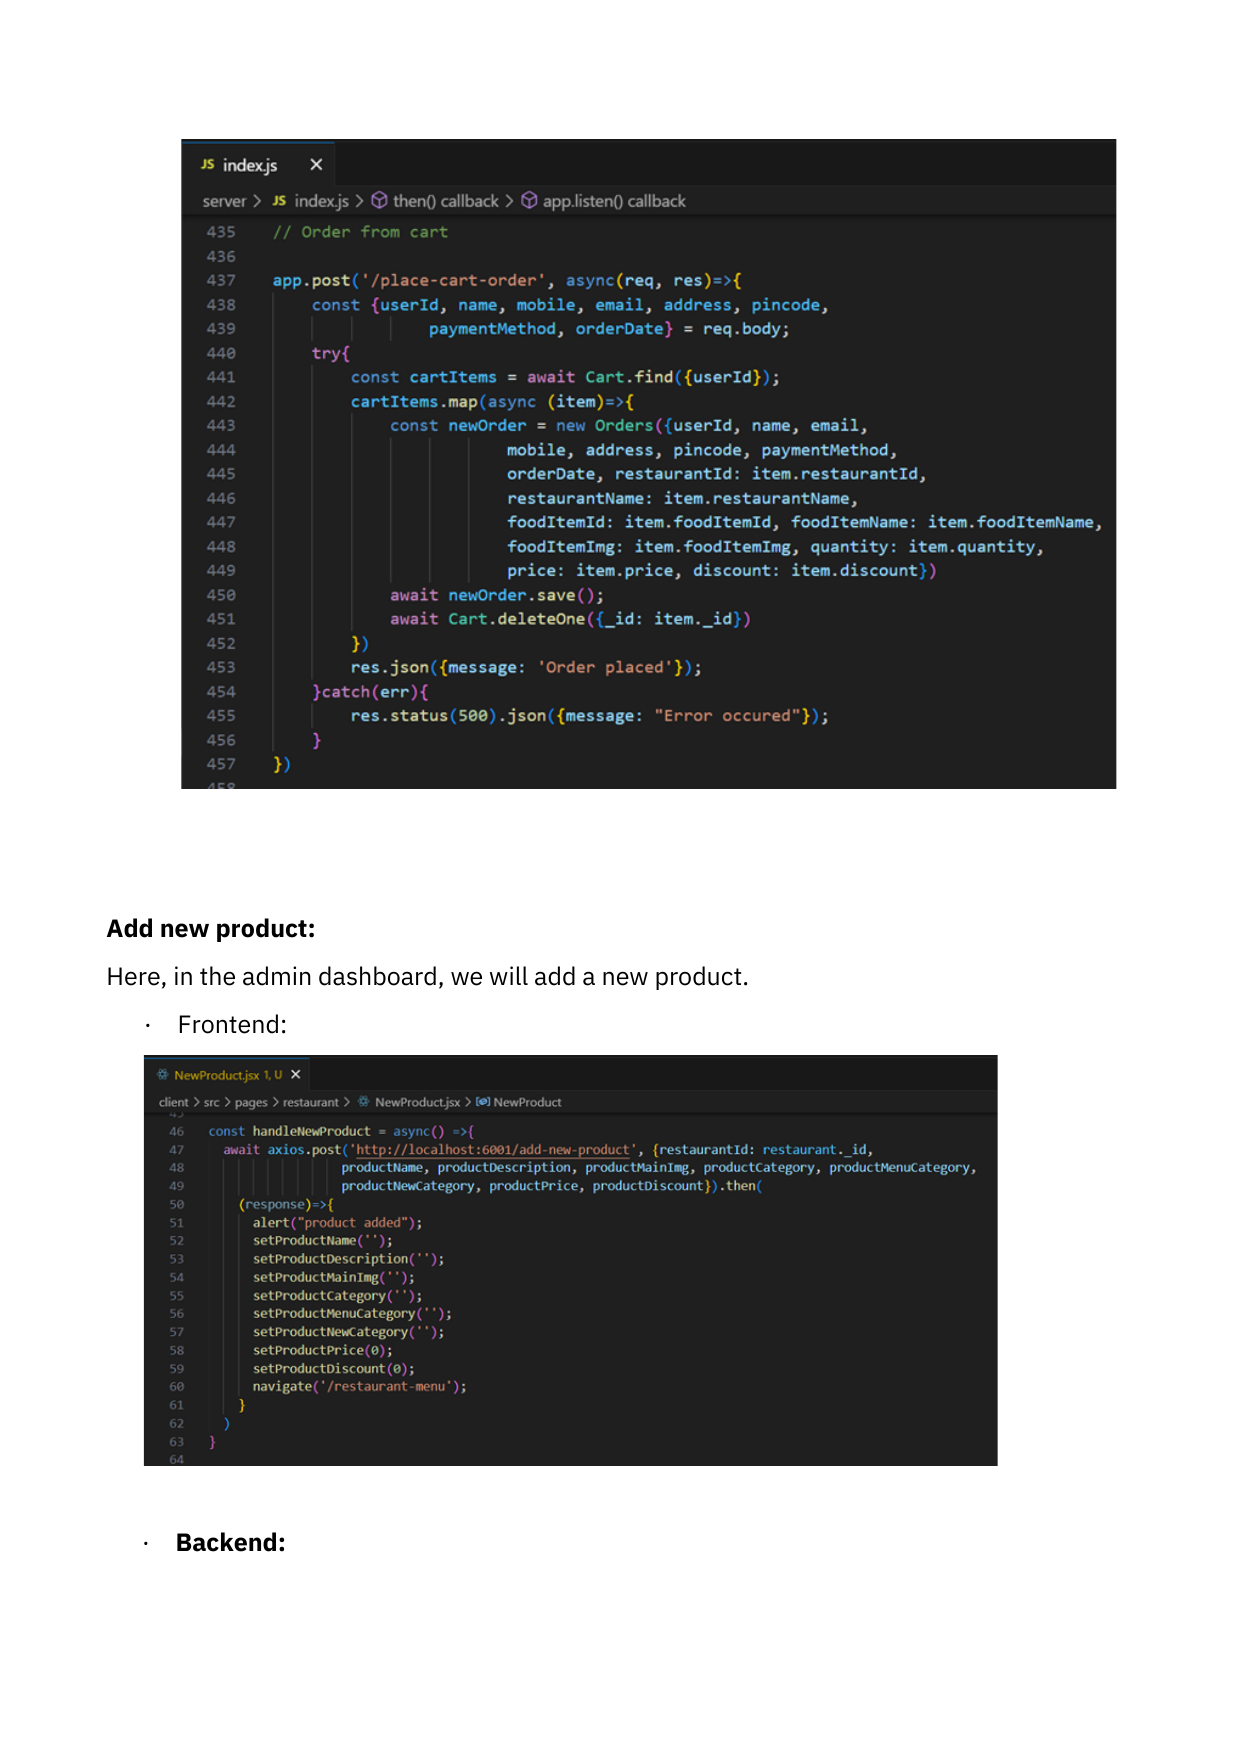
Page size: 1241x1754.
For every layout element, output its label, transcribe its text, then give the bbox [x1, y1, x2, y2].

picture [143, 1055, 998, 1466]
picture [181, 139, 1117, 789]
text Here, in the admin dashboard, we will add a new product. [106, 960, 1072, 992]
text · Frontend: [144, 1007, 1072, 1040]
text Add new product: [106, 912, 1072, 944]
text · Backend: [106, 1526, 1072, 1558]
